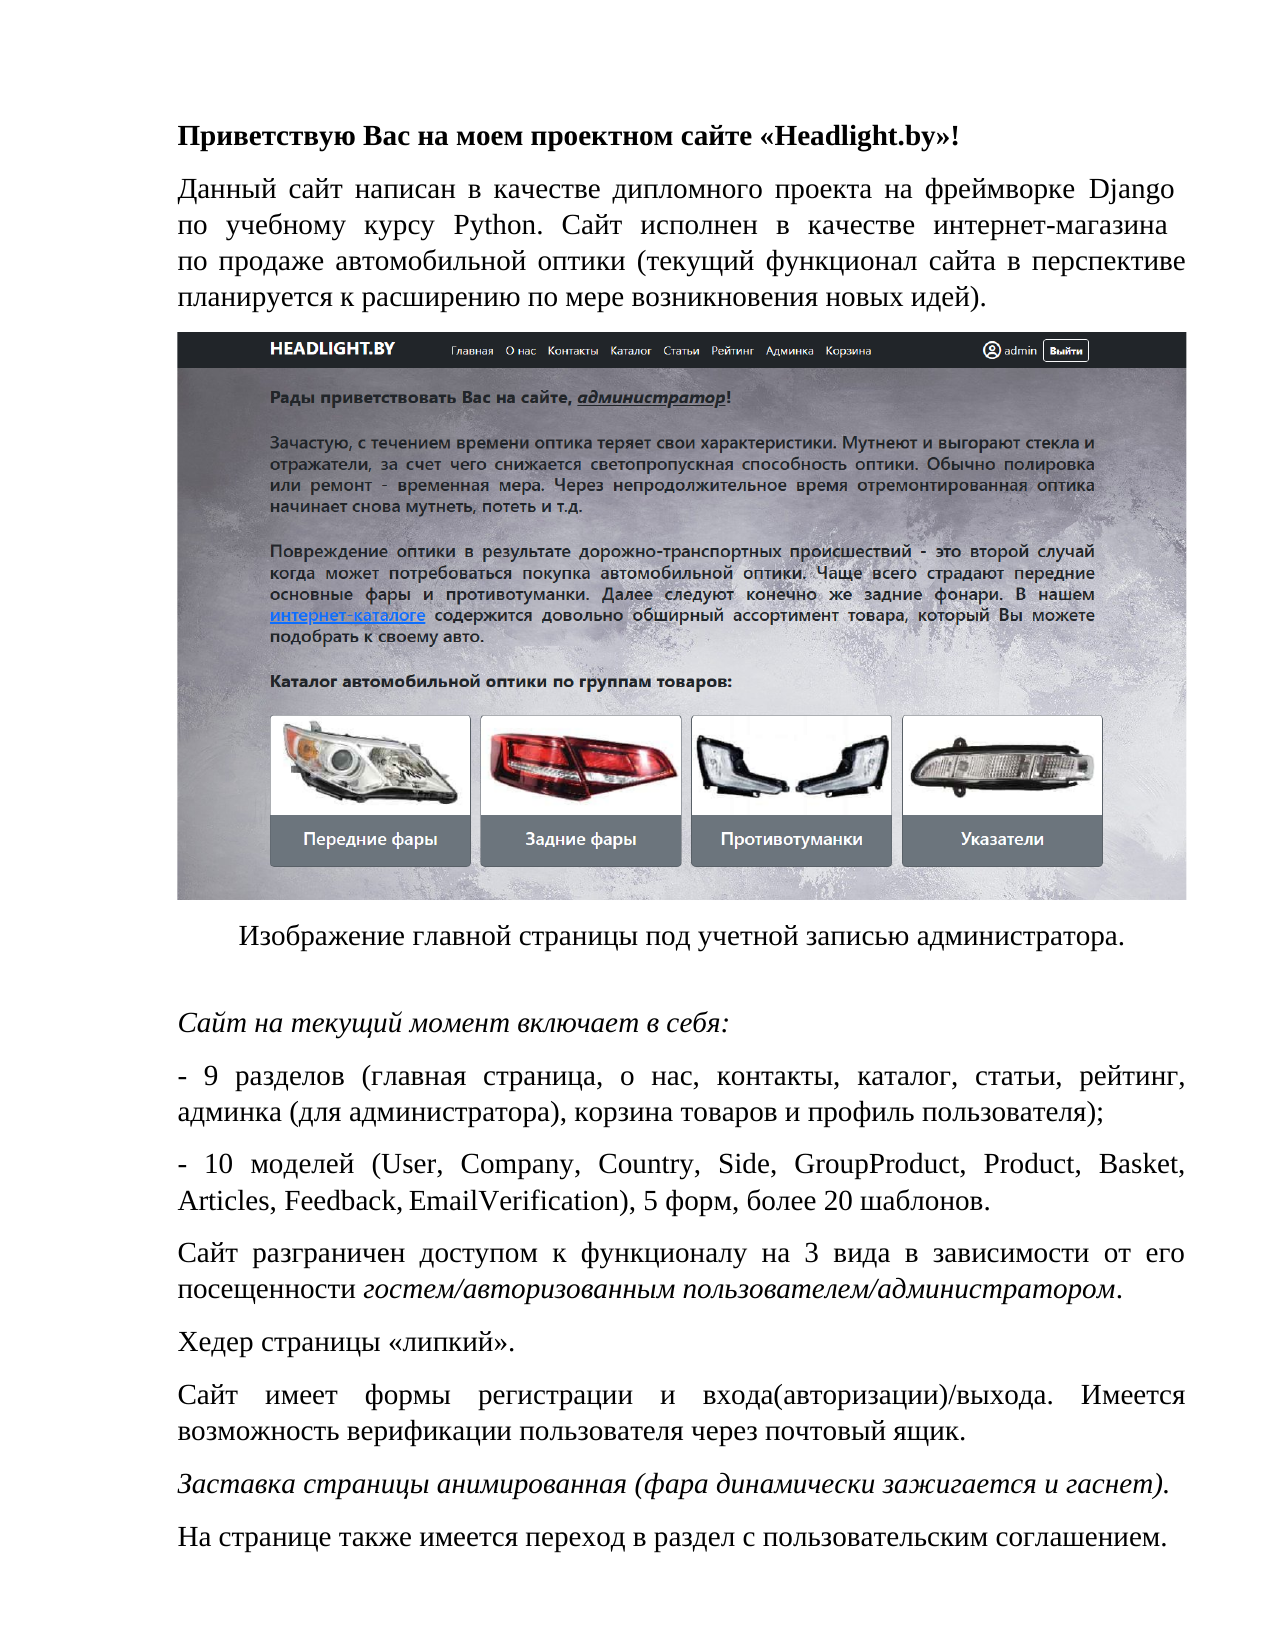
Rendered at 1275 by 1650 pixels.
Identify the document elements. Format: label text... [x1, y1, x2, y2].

text Сайт имеет формы регистрации и входа(авторизации)/выхода. Имеется возможность верификации пользователя через почтовый ящик. [177, 1377, 1186, 1447]
text Сайт разграничен доступом к функционалу на 3 вида в зависимости от его посещенности гостем/авторизованным пользователем/администратором. [177, 1236, 1186, 1305]
text Изображение главной страницы под учетной записью администратора. [177, 918, 1186, 952]
text Сайт на текущий момент включает в себя: [177, 1005, 1186, 1038]
text Данный сайт написан в качестве дипломного проекта на фреймворке Django по учебному курсу Python. Сайт исполнен в качестве интернет-магазина по продаже автомобильной оптики (текущий функционал сайта в перспективе планируется к расширению по мере возникновения новых идей). [177, 171, 1186, 313]
text - 9 разделов (главная страница, о нас, контакты, каталог, статьи, рейтинг, админка (для администратора), корзина товаров и профиль пользователя); [177, 1058, 1186, 1127]
text Заставка страницы анимированная (фара динамически зажигается и гаснет). [177, 1466, 1186, 1500]
text - 10 моделей (User, Company, Country, Side, GroupProduct, Product, Basket, Articles, Feedback, EmailVerification), 5 форм, более 20 шаблонов. [177, 1147, 1186, 1216]
text Хедер страницы «липкий». [177, 1324, 1186, 1358]
text На странице также имеется переход в раздел с пользовательским соглашением. [177, 1519, 1186, 1553]
picture [177, 332, 1187, 900]
text Приветствую Вас на моем проектном сайте «Headlight.by»! [177, 118, 1186, 152]
